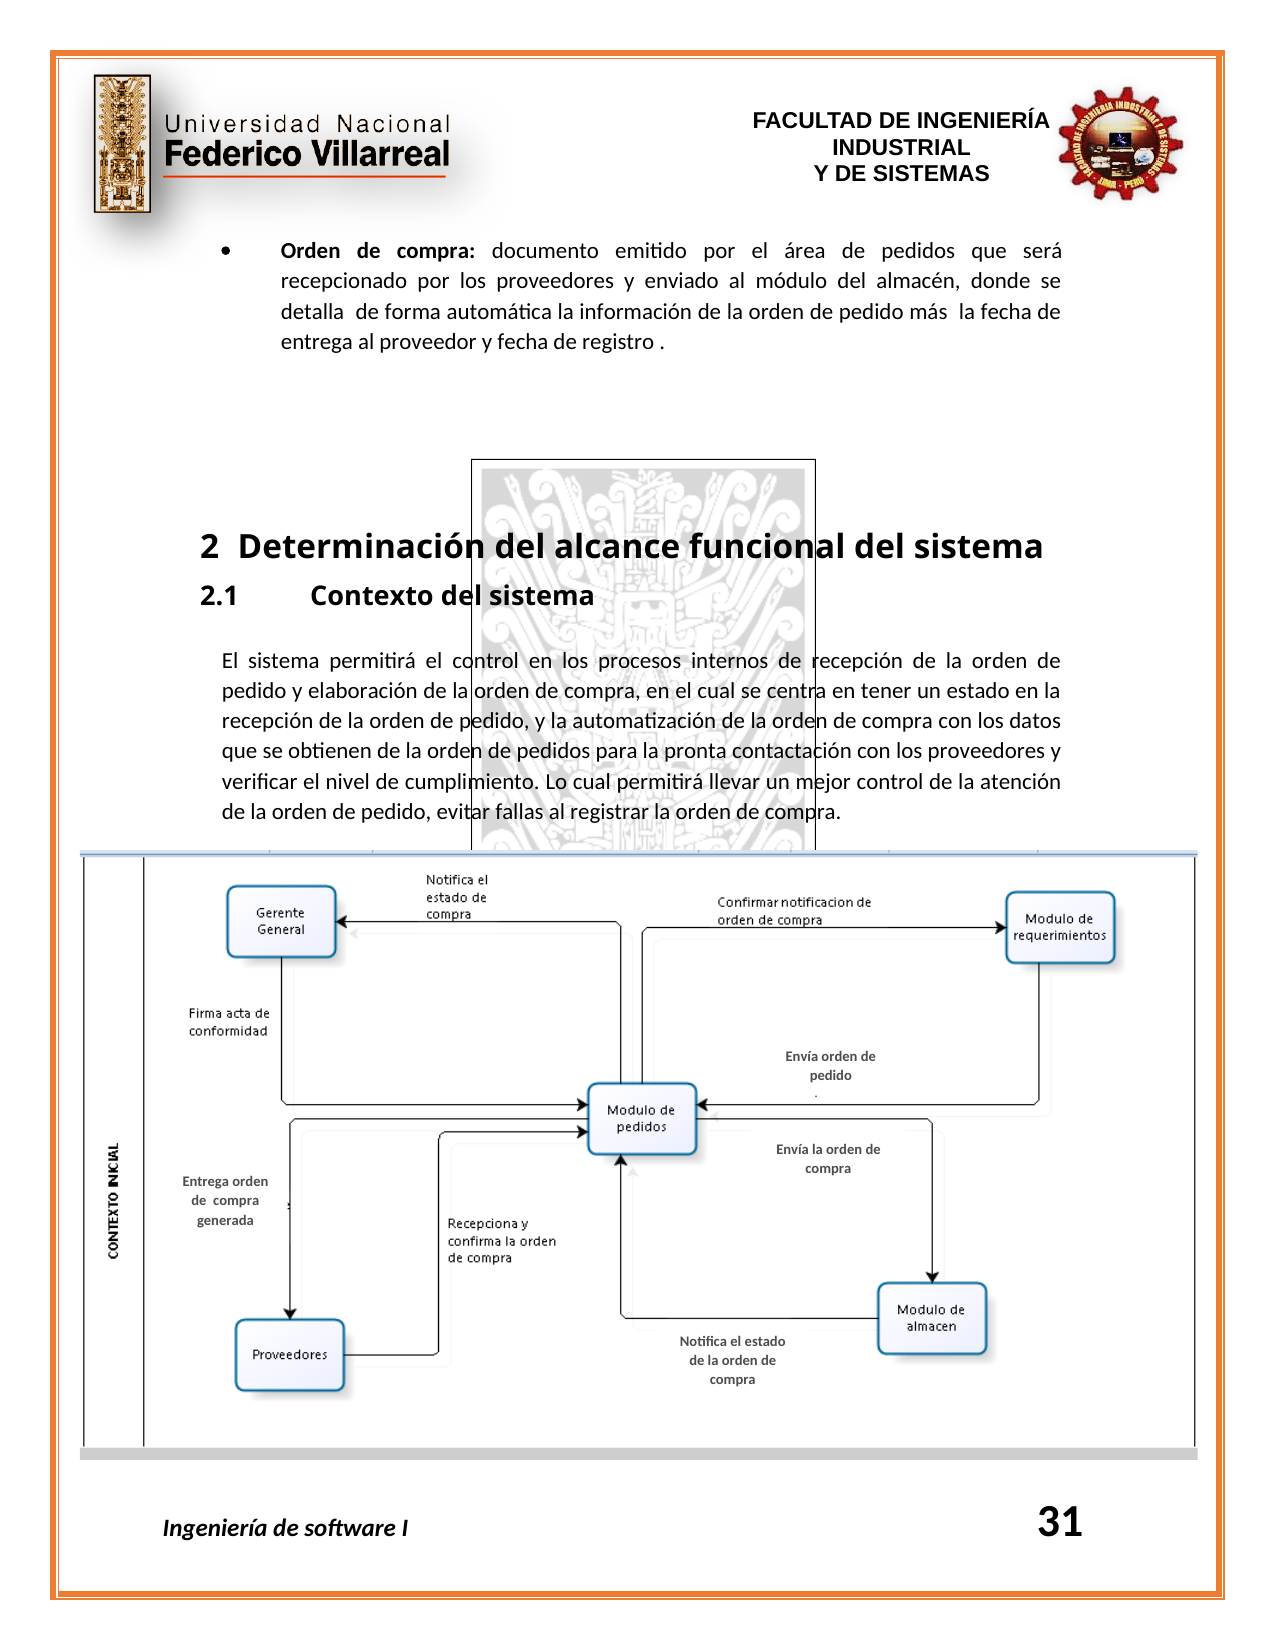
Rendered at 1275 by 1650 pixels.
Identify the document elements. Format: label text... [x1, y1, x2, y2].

picture [79, 850, 1198, 1460]
picture [93, 74, 449, 213]
picture [1057, 83, 1186, 204]
subtitle Contexto del sistema [200, 576, 1063, 613]
list El sistema permitirá el control en los procesos internos de recepción de la orden de pedido y elaboración de la orden de compra, en el cual se centra en tener un estado en la recepción de la orden de pedido, y la automatización de la orden de compra con los datos que se obtienen de la orden de pedidos para la pronta contactación con los proveedores y verificar el nivel de cumplimiento. Lo cual permitirá llevar un mejor control de la atención de la orden de pedido, evitar fallas al registrar la orden de compra. [222, 646, 1063, 825]
subtitle Determinación del alcance funcional del sistema [200, 523, 1063, 568]
list Orden de compra: documento emitido por el área de pedidos que será recepcionado por los proveedores y enviado al módulo del almacén, donde se detalla de forma automática la información de la orden de pedido más la fecha de entrega al proveedor y fecha de registro . [222, 236, 1063, 355]
